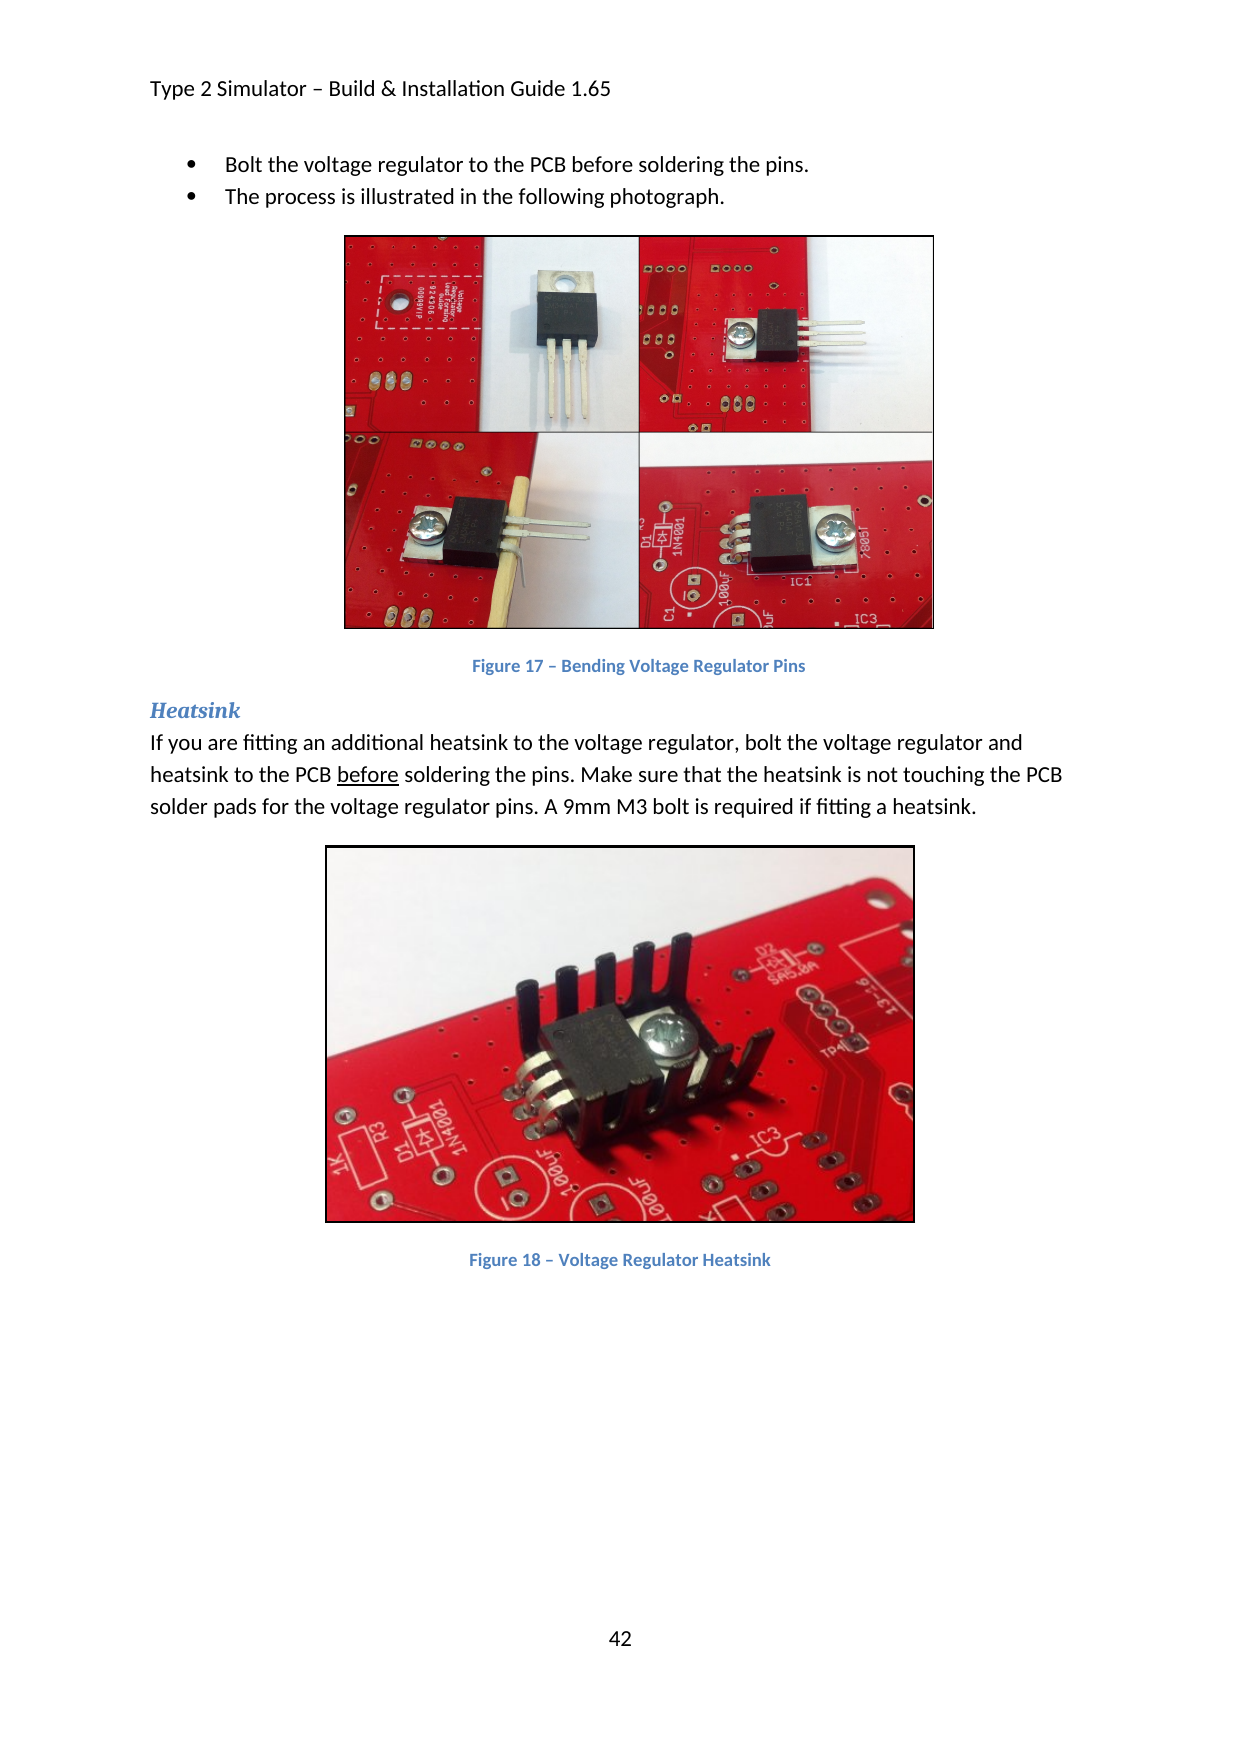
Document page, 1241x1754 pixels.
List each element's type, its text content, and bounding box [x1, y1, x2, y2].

picture [345, 237, 933, 628]
picture [327, 848, 913, 1221]
subtitle Heatsink [150, 698, 1090, 724]
text If you are fitting an additional heatsink to the voltage regulator, bolt the voltage regulator and heatsink to the PCB before soldering the pins. Make sure that the heatsink is not touching the PCB solder pads for the voltage regulator pins. A 9mm M3 bolt is required if fitting a heatsink. [150, 728, 1090, 820]
list The process is illustrated in the following photograph. [187, 182, 1090, 210]
text Figure – Bending Voltage Regulator Pins [187, 654, 1090, 677]
text Figure – Voltage Regulator Heatsink [150, 1248, 1090, 1271]
list Bolt the voltage regulator to the PCB before soldering the pins. [187, 150, 1090, 178]
